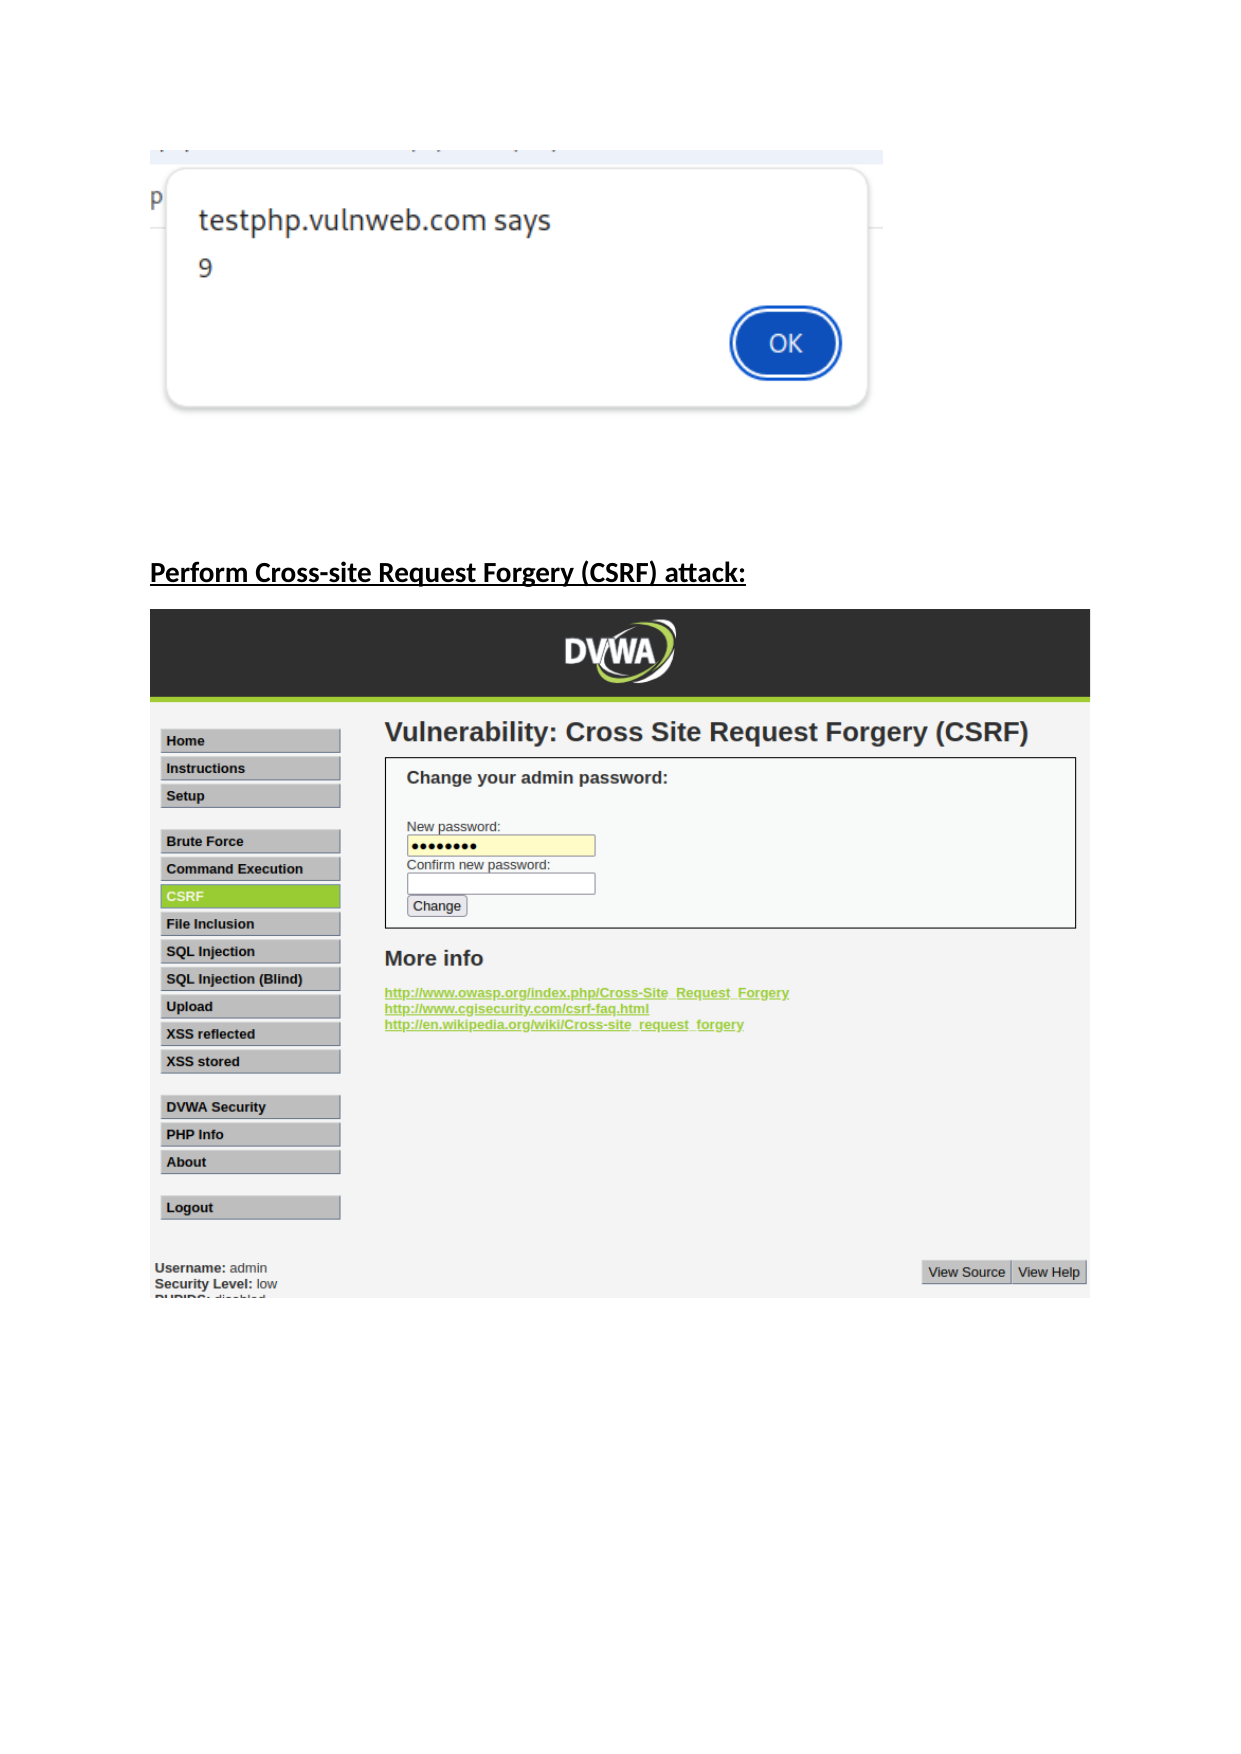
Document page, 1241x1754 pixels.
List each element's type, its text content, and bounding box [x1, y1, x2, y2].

text Perform Cross-site Request Forgery (CSRF) attack: [150, 554, 1090, 590]
picture [150, 609, 1091, 1298]
picture [150, 150, 883, 425]
